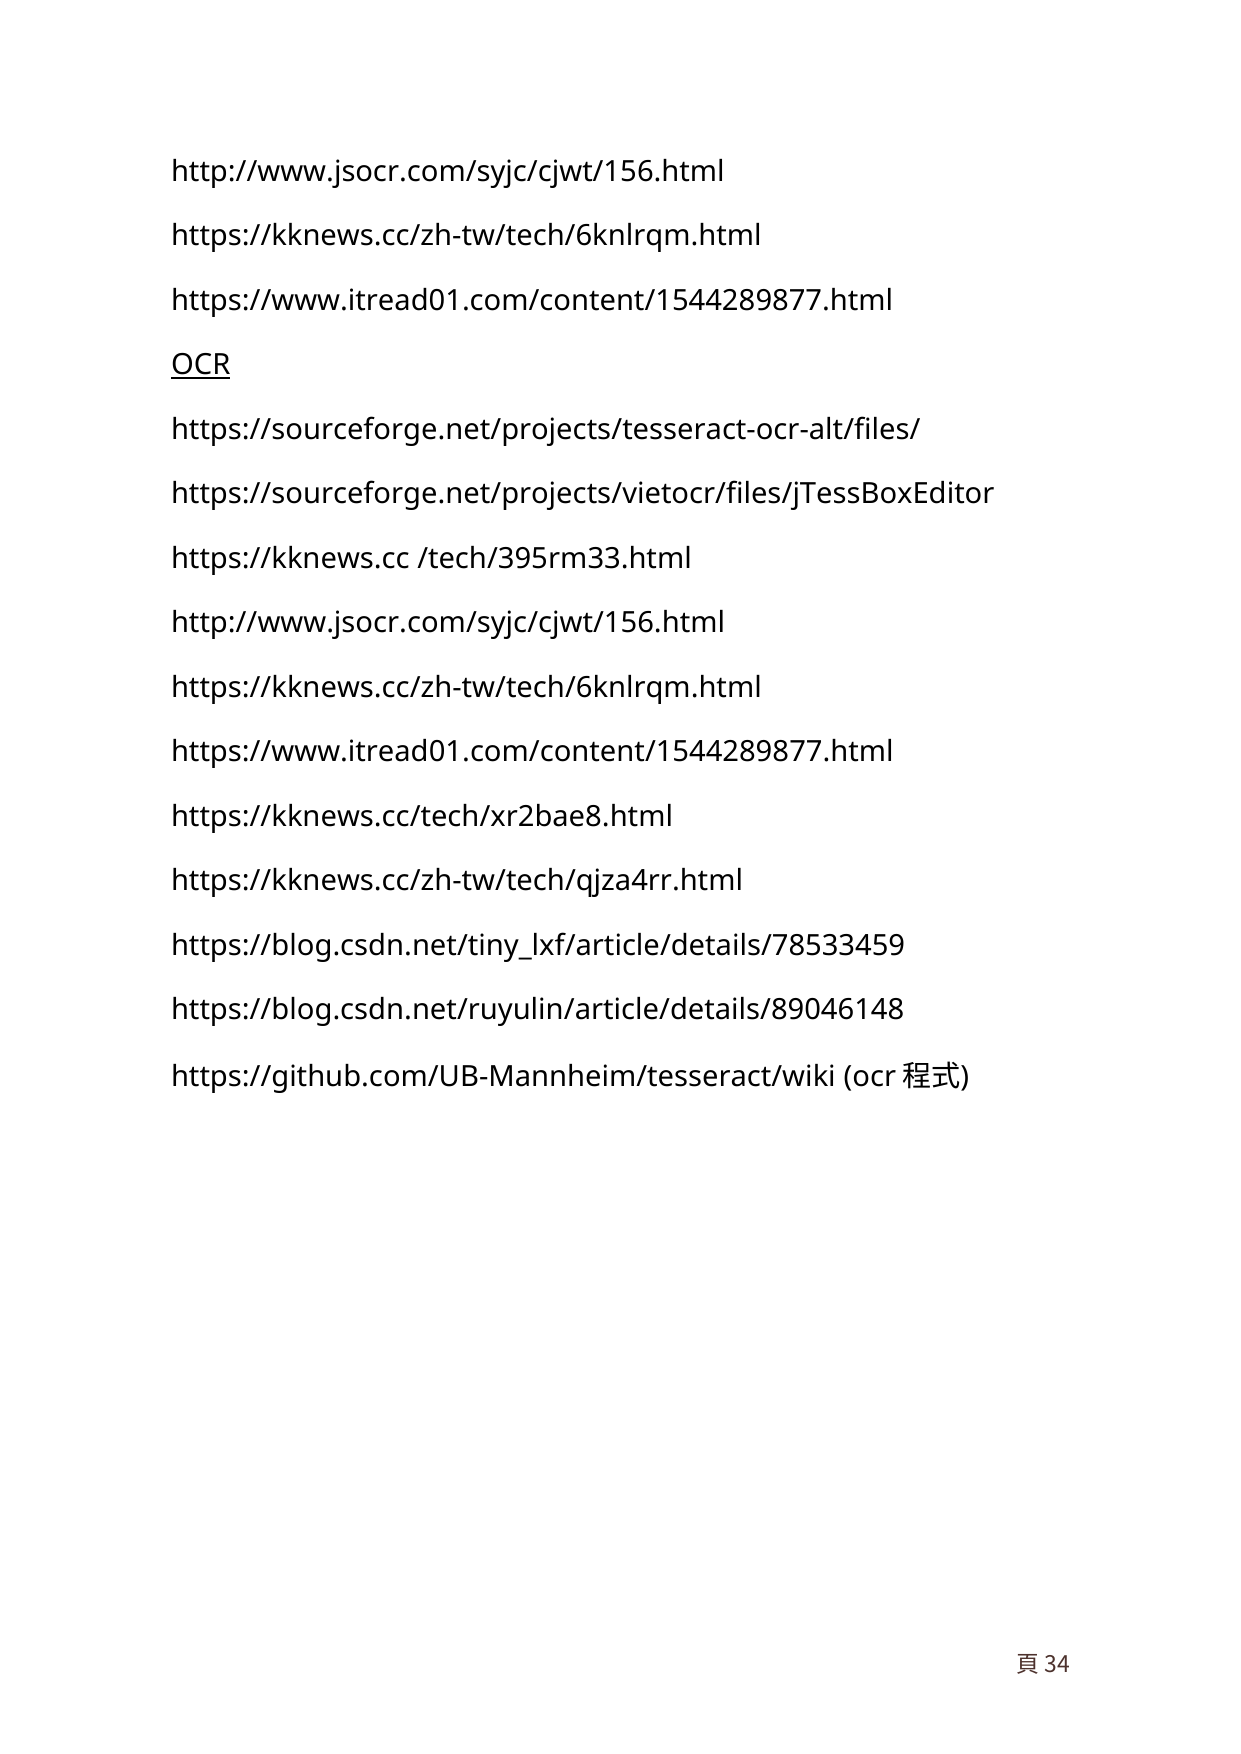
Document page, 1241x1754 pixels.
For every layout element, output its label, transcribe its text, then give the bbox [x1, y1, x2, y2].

text https://kknews.cc/zh-tw/tech/6knlrqm.html [171, 666, 1069, 706]
text http://www.jsocr.com/syjc/cjwt/156.html [171, 150, 1069, 190]
text https://blog.csdn.net/ruyulin/article/details/89046148 [171, 988, 1069, 1028]
text https://sourceforge.net/projects/vietocr/files/jTessBoxEditor [171, 472, 1069, 512]
text https://kknews.cc/zh-tw/tech/qjza4rr.html [171, 859, 1069, 899]
text http://www.jsocr.com/syjc/cjwt/156.html [171, 601, 1069, 641]
text https://sourceforge.net/projects/tesseract-ocr-alt/files/ [171, 408, 1069, 448]
text https://www.itread01.com/content/1544289877.html [171, 730, 1069, 770]
text https://kknews.cc/tech/xr2bae8.html [171, 795, 1069, 834]
text OCR [171, 343, 1069, 383]
text https://www.itread01.com/content/1544289877.html [171, 279, 1069, 319]
text https://github.com/UB-Mannheim/tesseract/wiki (ocr程式) [171, 1053, 1069, 1095]
text https://kknews.cc/zh-tw/tech/6knlrqm.html [171, 214, 1069, 254]
text https://kknews.cc /tech/395rm33.html [171, 537, 1069, 577]
text https://blog.csdn.net/tiny_lxf/article/details/78533459 [171, 924, 1069, 963]
